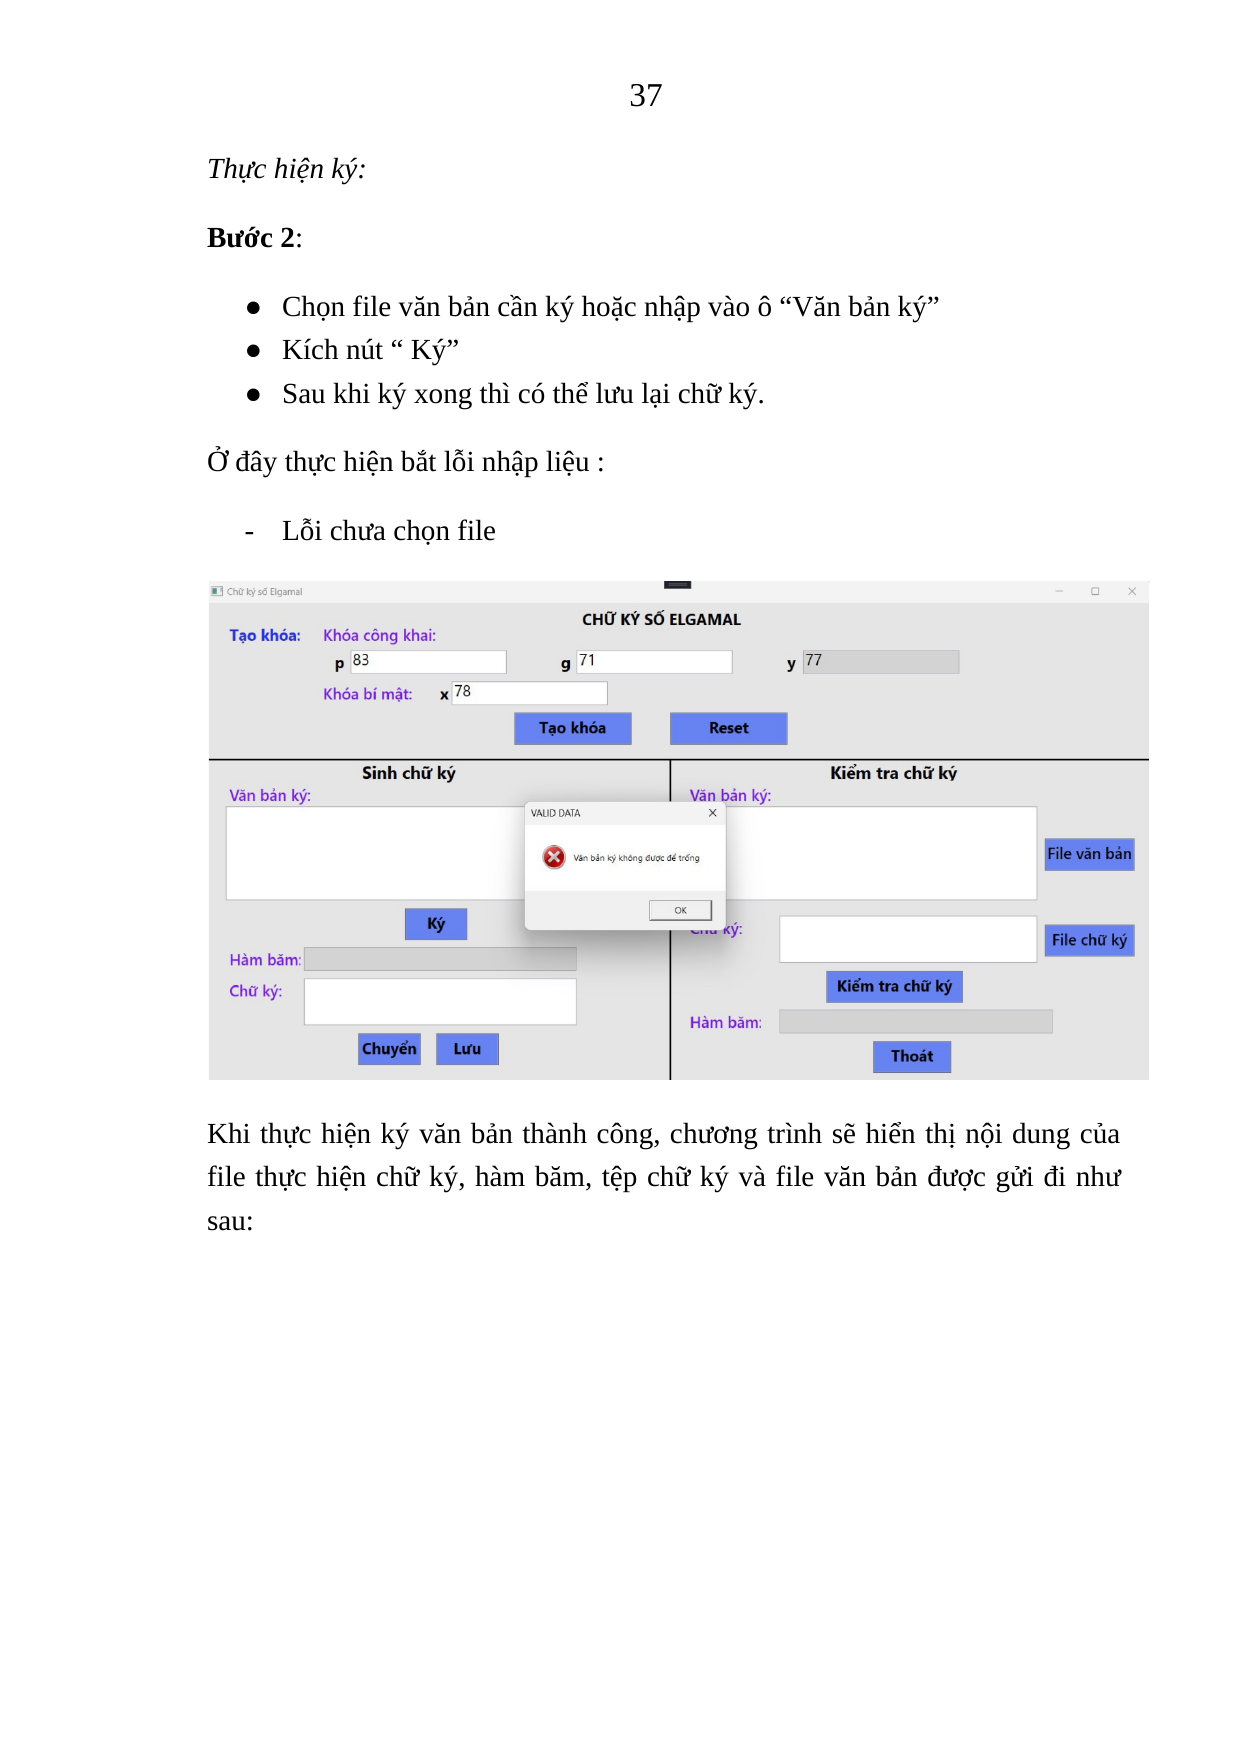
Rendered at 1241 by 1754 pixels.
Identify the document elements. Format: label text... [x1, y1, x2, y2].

list Kích nút “ Ký” [244, 332, 1151, 366]
picture [208, 581, 1150, 1080]
list Lỗi chưa chọn file [244, 513, 1151, 546]
text Thực hiện ký: [207, 152, 1151, 185]
list Chọn file văn bản cần ký hoặc nhập vào ô “Văn bản ký” [244, 289, 1151, 322]
text Ở đây thực hiện bắt lỗi nhập liệu : [207, 444, 1151, 478]
text Bước 2: [207, 220, 1151, 254]
text Khi thực hiện ký văn bản thành công, chương trình sẽ hiển thị nội dung của file thực hiện chữ ký, hàm băm, tệp chữ ký và file văn bản được gửi đi như sau: [207, 1116, 1122, 1236]
list Sau khi ký xong thì có thể lưu lại chữ ký. [244, 376, 1151, 409]
